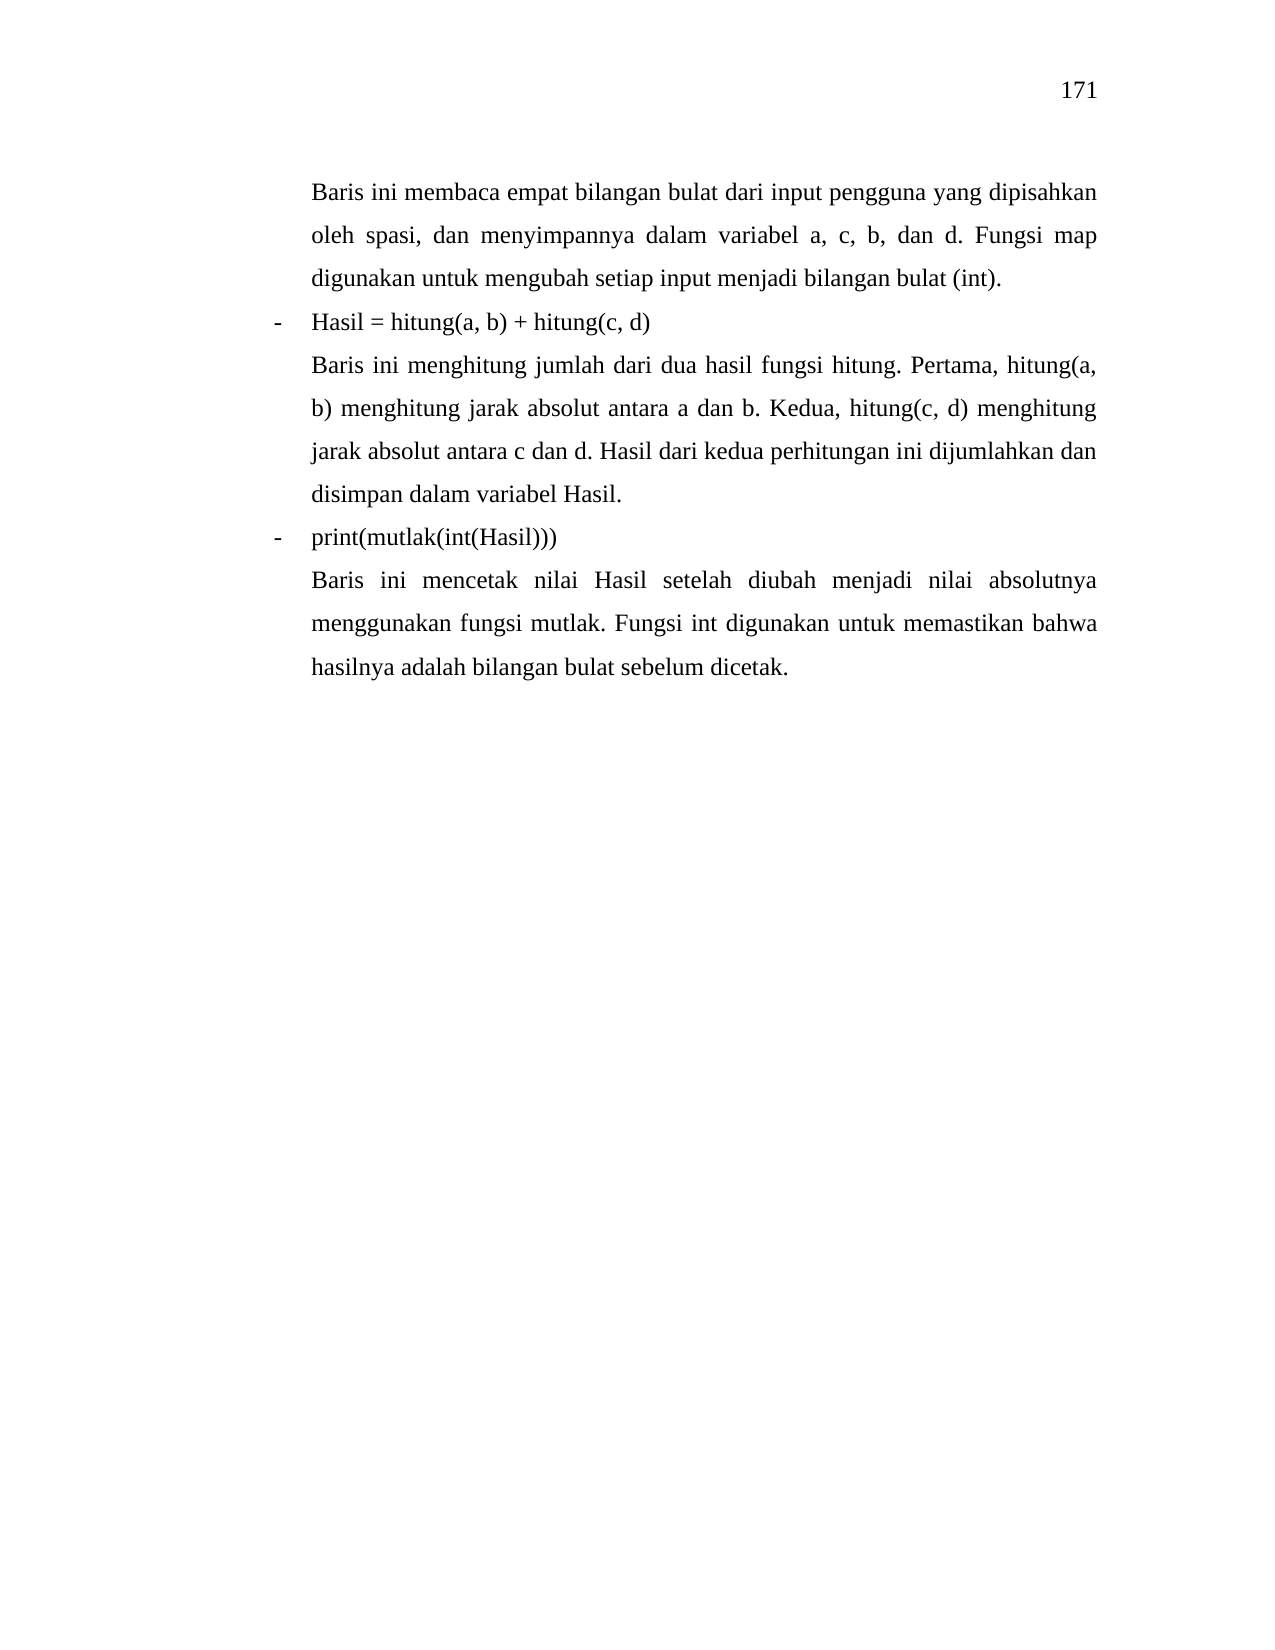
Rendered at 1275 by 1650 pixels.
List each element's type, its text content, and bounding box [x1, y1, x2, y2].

list Baris ini membaca empat bilangan bulat dari input pengguna yang dipisahkan oleh spasi, dan menyimpannya dalam variabel a, c, b, dan d. Fungsi map digunakan untuk mengubah setiap input menjadi bilangan bulat (int). [311, 177, 1098, 292]
list Hasil = hitung(a, b) + hitung(c, d) [274, 307, 1098, 335]
list Baris ini menghitung jumlah dari dua hasil fungsi hitung. Pertama, hitung(a, b) menghitung jarak absolut antara a dan b. Kedua, hitung(c, d) menghitung jarak absolut antara c dan d. Hasil dari kedua perhitungan ini dijumlahkan dan disimpan dalam variabel Hasil. [311, 350, 1098, 508]
list Baris ini mencetak nilai Hasil setelah diubah menjadi nilai absolutnya menggunakan fungsi mutlak. Fungsi int digunakan untuk memastikan bahwa hasilnya adalah bilangan bulat sebelum dicetak. [311, 565, 1098, 680]
list print(mutlak(int(Hasil))) [274, 522, 1098, 551]
